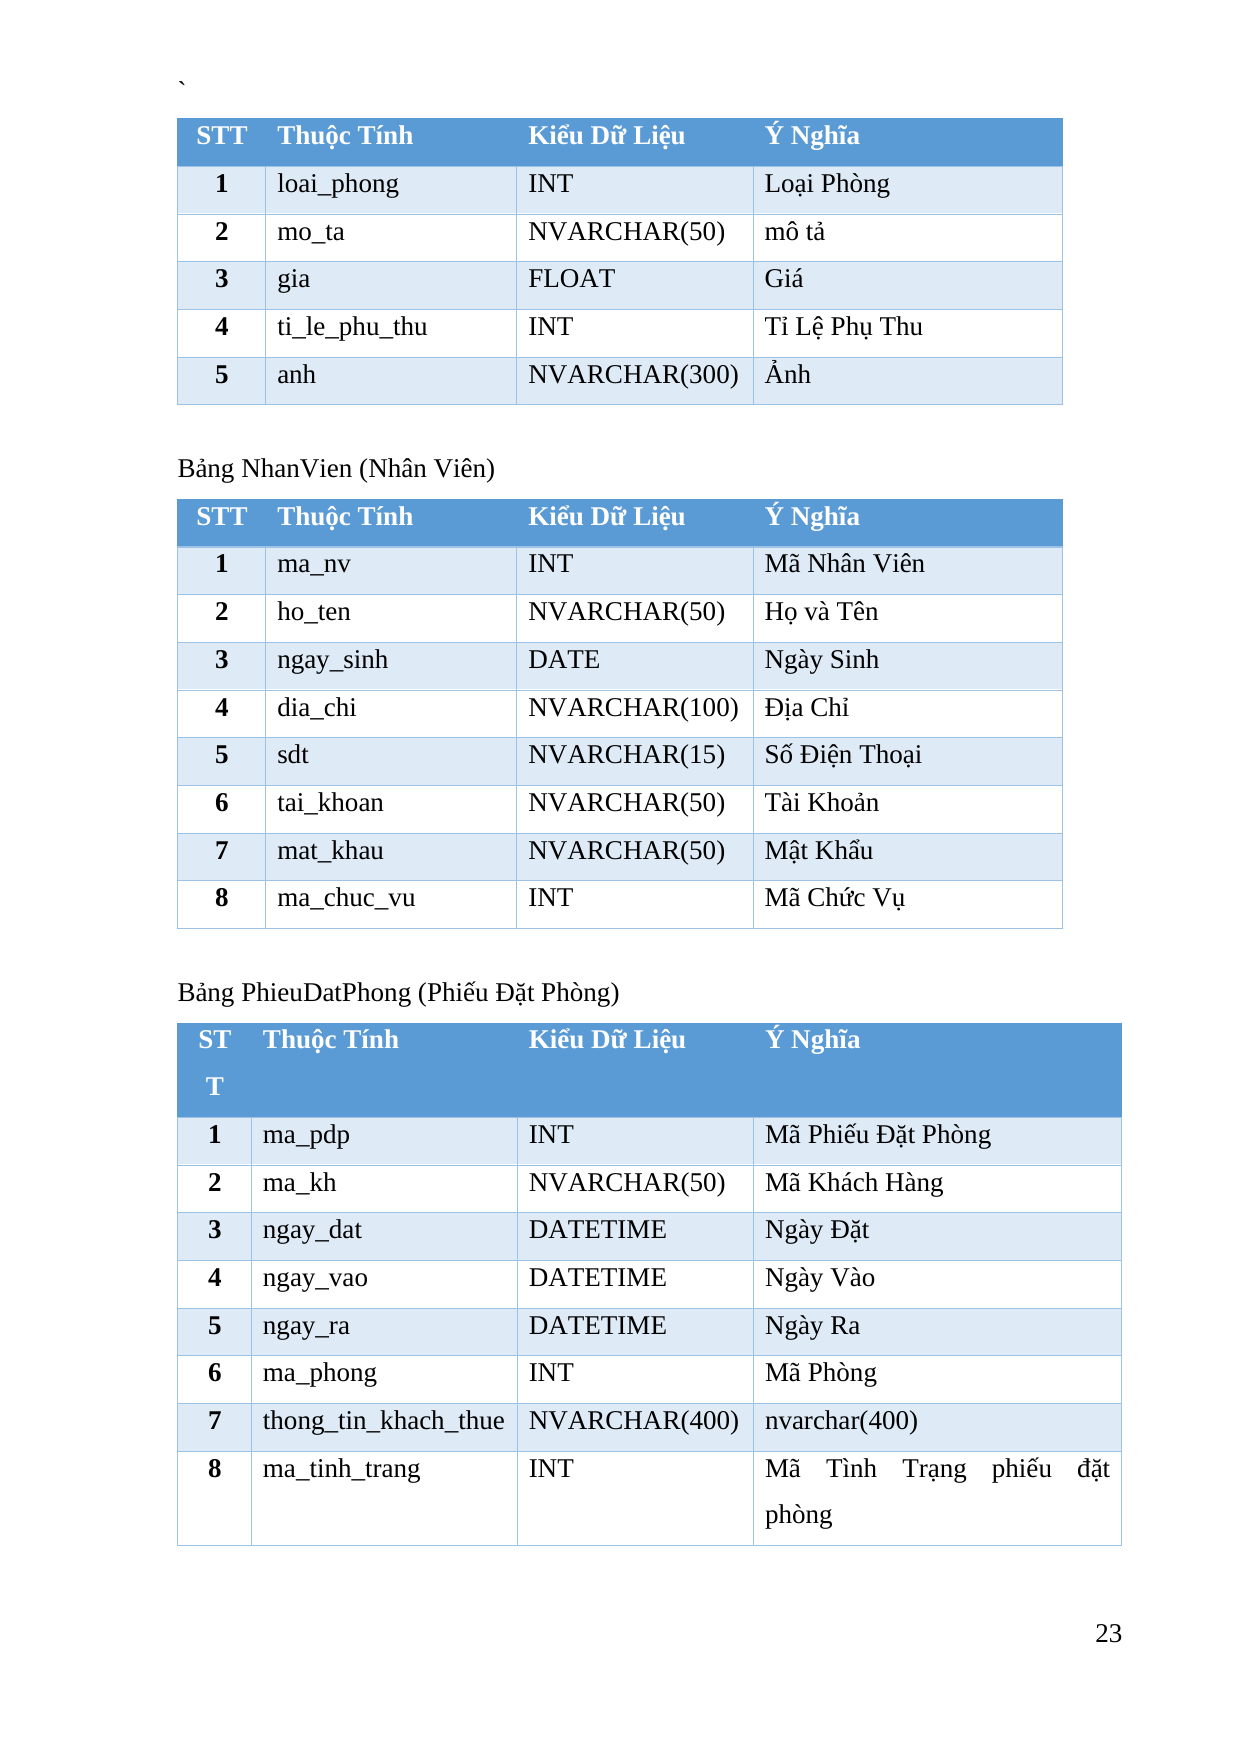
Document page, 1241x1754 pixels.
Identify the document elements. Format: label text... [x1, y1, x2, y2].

table_cell FLOAT [517, 262, 753, 309]
table_cell Mã Phiếu Đặt Phòng [754, 1118, 1121, 1164]
table_cell 1 [178, 548, 265, 594]
table_cell Mã Nhân Viên [754, 548, 1062, 594]
table_cell INT [518, 1356, 753, 1403]
table_cell NVARCHAR(50) [518, 1166, 753, 1212]
table_cell 2 [178, 595, 265, 642]
table_cell NVARCHAR(400) [518, 1404, 753, 1451]
table_cell Mã Khách Hàng [754, 1166, 1121, 1212]
table_cell Mật Khẩu [754, 834, 1062, 880]
table_cell Giá [754, 262, 1062, 309]
table_cell NVARCHAR(50) [517, 834, 753, 880]
table_cell 6 [178, 786, 265, 833]
table_cell 5 [178, 1309, 251, 1355]
table_header Ý Nghĩa [754, 500, 1062, 546]
table_cell 7 [178, 1404, 251, 1451]
table_cell DATETIME [518, 1309, 753, 1355]
table_cell anh [266, 358, 516, 404]
table_cell NVARCHAR(300) [517, 358, 753, 404]
table_cell Ngày Sinh [754, 643, 1062, 689]
table_cell Ngày Vào [754, 1261, 1121, 1308]
table_header Thuộc Tính [252, 1024, 517, 1117]
table_cell INT [517, 881, 753, 928]
table_cell ti_le_phu_thu [266, 310, 516, 357]
table_cell Ảnh [754, 358, 1062, 404]
table_header Kiểu Dữ Liệu [517, 119, 753, 166]
table_cell 3 [178, 262, 265, 309]
table_cell Mã Chức Vụ [754, 881, 1062, 928]
table_cell mô tả [754, 215, 1062, 261]
table_cell DATETIME [518, 1261, 753, 1308]
table_cell ma_chuc_vu [266, 881, 516, 928]
table_header STT [178, 500, 265, 546]
table_cell NVARCHAR(50) [517, 595, 753, 642]
table_cell Số Điện Thoại [754, 738, 1062, 785]
table_header Kiểu Dữ Liệu [517, 500, 753, 546]
table_cell 3 [178, 1213, 251, 1260]
table_cell NVARCHAR(15) [517, 738, 753, 785]
table_cell 4 [178, 691, 265, 737]
table_cell NVARCHAR(50) [517, 215, 753, 261]
table_header Ý Nghĩa [754, 1024, 1121, 1117]
table_cell Tỉ Lệ Phụ Thu [754, 310, 1062, 357]
table_cell Loại Phòng [754, 167, 1062, 213]
table_cell 5 [178, 738, 265, 785]
table_header Thuộc Tính [266, 119, 516, 166]
table_cell ngay_sinh [266, 643, 516, 689]
table_cell Họ và Tên [754, 595, 1062, 642]
table_cell tai_khoan [266, 786, 516, 833]
table_cell 6 [178, 1356, 251, 1403]
table_cell Địa Chỉ [754, 691, 1062, 737]
table_cell INT [517, 167, 753, 213]
table_cell 3 [178, 643, 265, 689]
table_cell 4 [178, 310, 265, 357]
table_cell ma_kh [252, 1166, 517, 1212]
table_cell 2 [178, 1166, 251, 1212]
table_cell 1 [178, 167, 265, 213]
table_cell gia [266, 262, 516, 309]
table_cell 8 [178, 1452, 251, 1545]
table_header STT [178, 1024, 251, 1117]
table_cell nvarchar(400) [754, 1404, 1121, 1451]
table_cell ho_ten [266, 595, 516, 642]
table_cell INT [518, 1118, 753, 1164]
table_cell DATE [517, 643, 753, 689]
table_cell INT [517, 310, 753, 357]
table_cell sdt [266, 738, 516, 785]
table_cell thong_tin_khach_thue [252, 1404, 517, 1451]
table_header Kiểu Dữ Liệu [518, 1024, 753, 1117]
table_header Ý Nghĩa [754, 119, 1062, 166]
table_cell 5 [178, 358, 265, 404]
table_cell 8 [178, 881, 265, 928]
table_cell ngay_ra [252, 1309, 517, 1355]
table_cell Mã Tình Trạng phiếu đặt phòng [754, 1452, 1121, 1545]
table_cell mat_khau [266, 834, 516, 880]
table_cell 2 [178, 215, 265, 261]
table_cell dia_chi [266, 691, 516, 737]
table_cell ma_pdp [252, 1118, 517, 1164]
table_cell ma_nv [266, 548, 516, 594]
table_cell Tài Khoản [754, 786, 1062, 833]
table_cell Ngày Đặt [754, 1213, 1121, 1260]
table_cell Ngày Ra [754, 1309, 1121, 1355]
table_cell INT [517, 548, 753, 594]
table_cell INT [518, 1452, 753, 1545]
table_cell 1 [178, 1118, 251, 1164]
table_cell 4 [178, 1261, 251, 1308]
table_cell ma_phong [252, 1356, 517, 1403]
table_cell mo_ta [266, 215, 516, 261]
text Bảng PhieuDatPhong (Phiếu Đặt Phòng) [177, 976, 1122, 1007]
table_cell NVARCHAR(100) [517, 691, 753, 737]
text Bảng NhanVien (Nhân Viên) [177, 452, 1122, 483]
table_cell ma_tinh_trang [252, 1452, 517, 1545]
table_cell Mã Phòng [754, 1356, 1121, 1403]
table_header Thuộc Tính [266, 500, 516, 546]
table_cell DATETIME [518, 1213, 753, 1260]
table_cell ngay_vao [252, 1261, 517, 1308]
table_cell NVARCHAR(50) [517, 786, 753, 833]
table_cell 7 [178, 834, 265, 880]
table_cell ngay_dat [252, 1213, 517, 1260]
table_header STT [178, 119, 265, 166]
table_cell loai_phong [266, 167, 516, 213]
